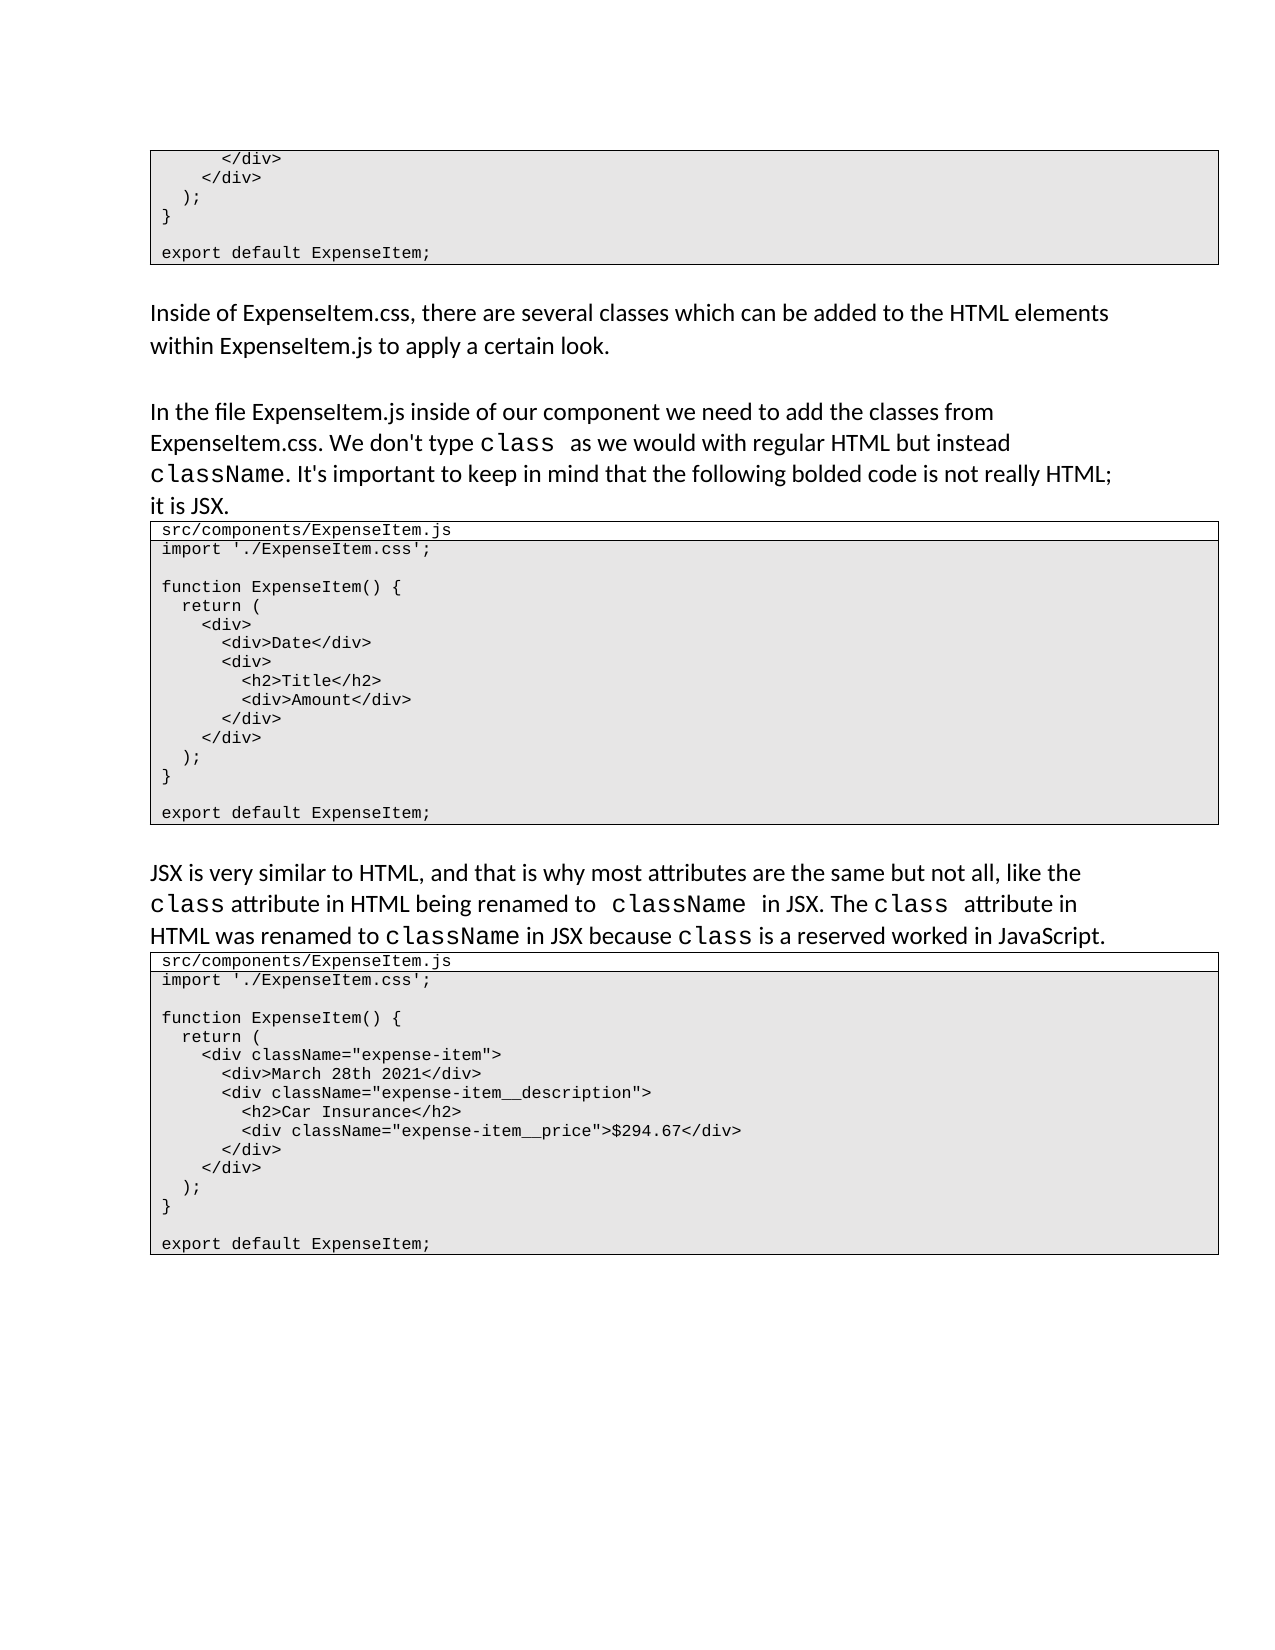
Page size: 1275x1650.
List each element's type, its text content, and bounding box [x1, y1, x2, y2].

table_header src/components/ExpenseItem.js [151, 953, 1218, 971]
table_header src/components/ExpenseItem.js [151, 522, 1218, 540]
text JSX is very similar to HTML, and that is why most attributes are the same but not all, like the class attribute in HTML being renamed to className in JSX. The class attribute in HTML was renamed to className in JSX because class is a reserved worked in JavaScript. [150, 858, 1125, 952]
text Inside of ExpenseItem.css, there are several classes which can be added to the HTML elements within ExpenseItem.js to apply a certain look. [150, 298, 1125, 361]
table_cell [151, 151, 1218, 264]
text In the file ExpenseItem.js inside of our component we need to add the classes from ExpenseItem.css. We don't type class as we would with regular HTML but instead className. It's important to keep in mind that the following bolded code is not really HTML; it is JSX. [150, 396, 1125, 521]
table_cell import './ExpenseItem.css'; function ExpenseItem() { return ( <div className="expense-item"> <div>March 28th 2021</div> <div className="expense-item__description"> <h2>Car Insurance</h2> <div className="expense-item__price">$294.67</div> </div> </div> ); } export default ExpenseItem; [151, 972, 1218, 1254]
